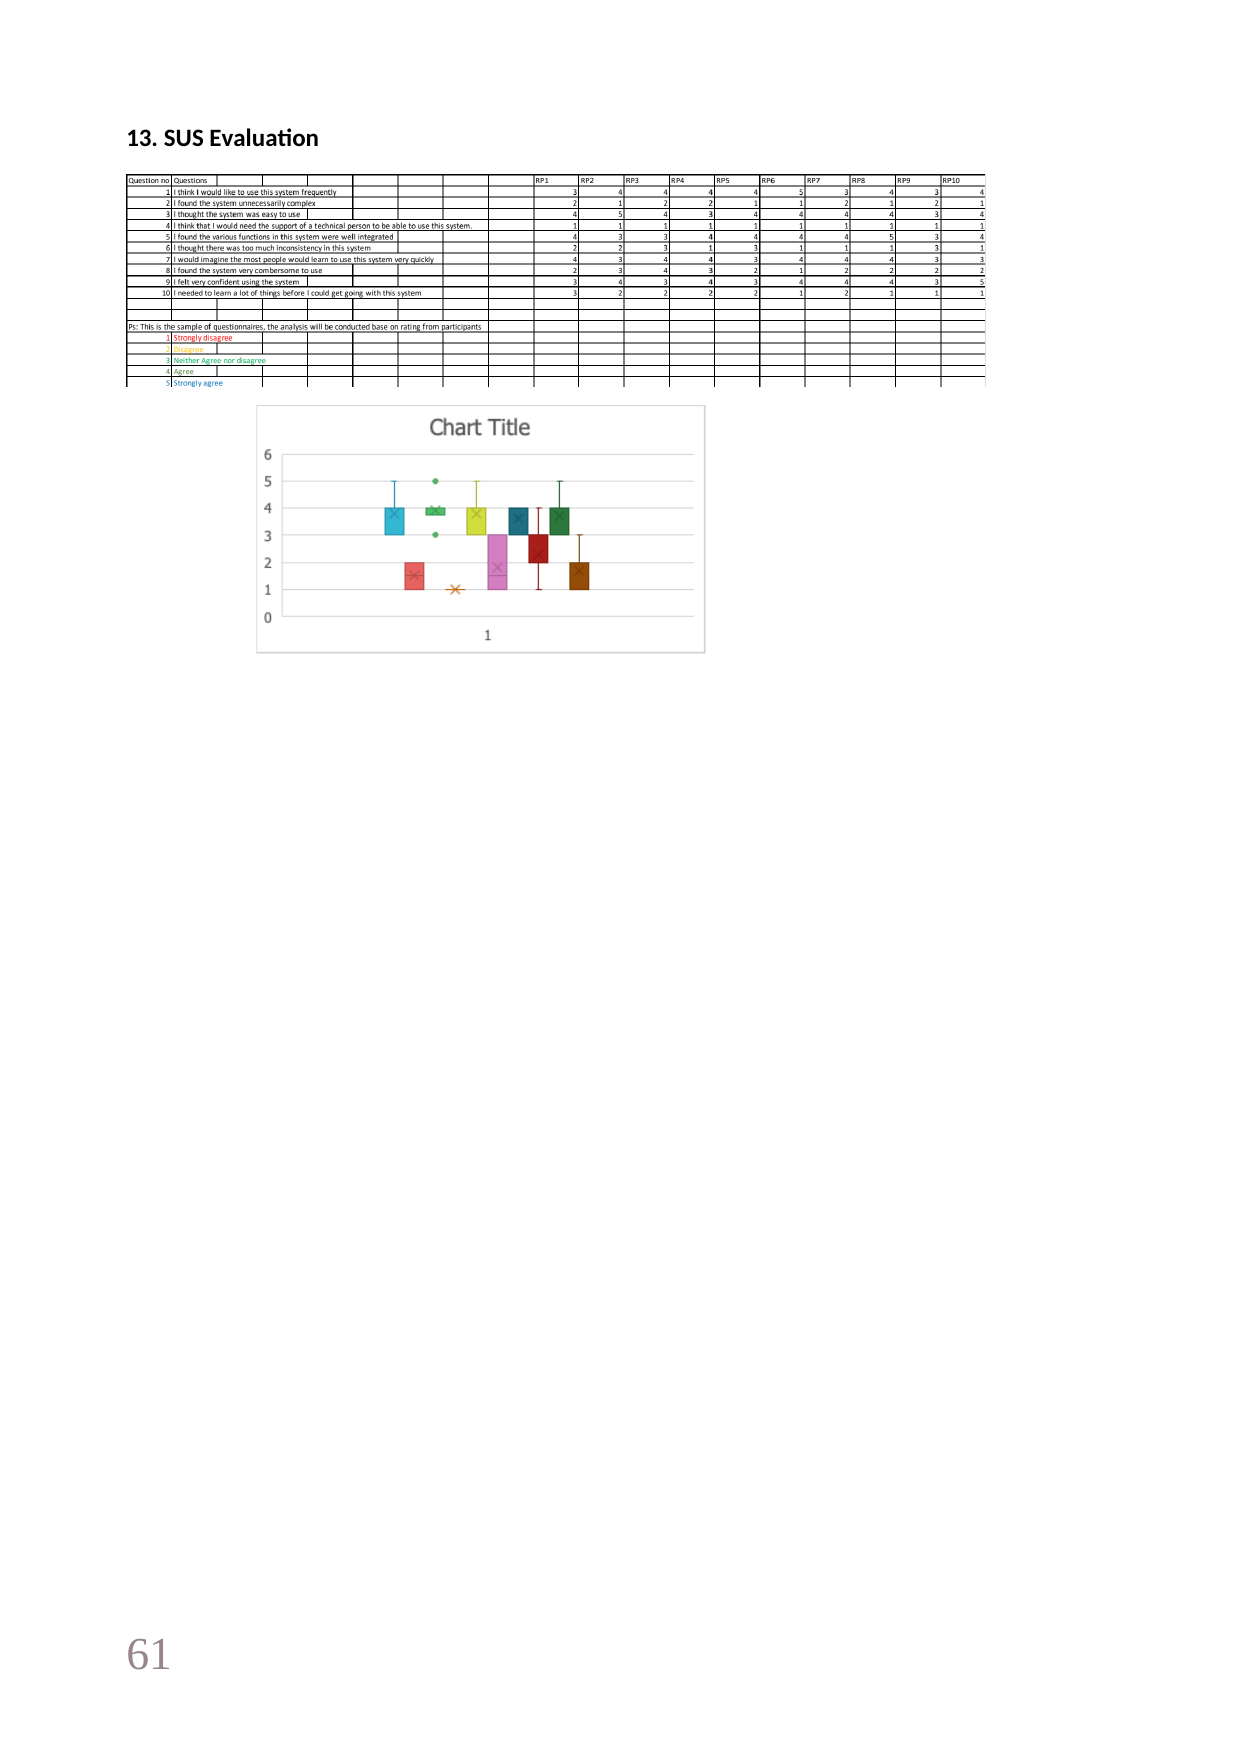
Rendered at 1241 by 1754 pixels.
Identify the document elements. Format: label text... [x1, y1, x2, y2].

picture [256, 405, 855, 737]
subtitle 13. SUS Evaluation [126, 122, 985, 153]
